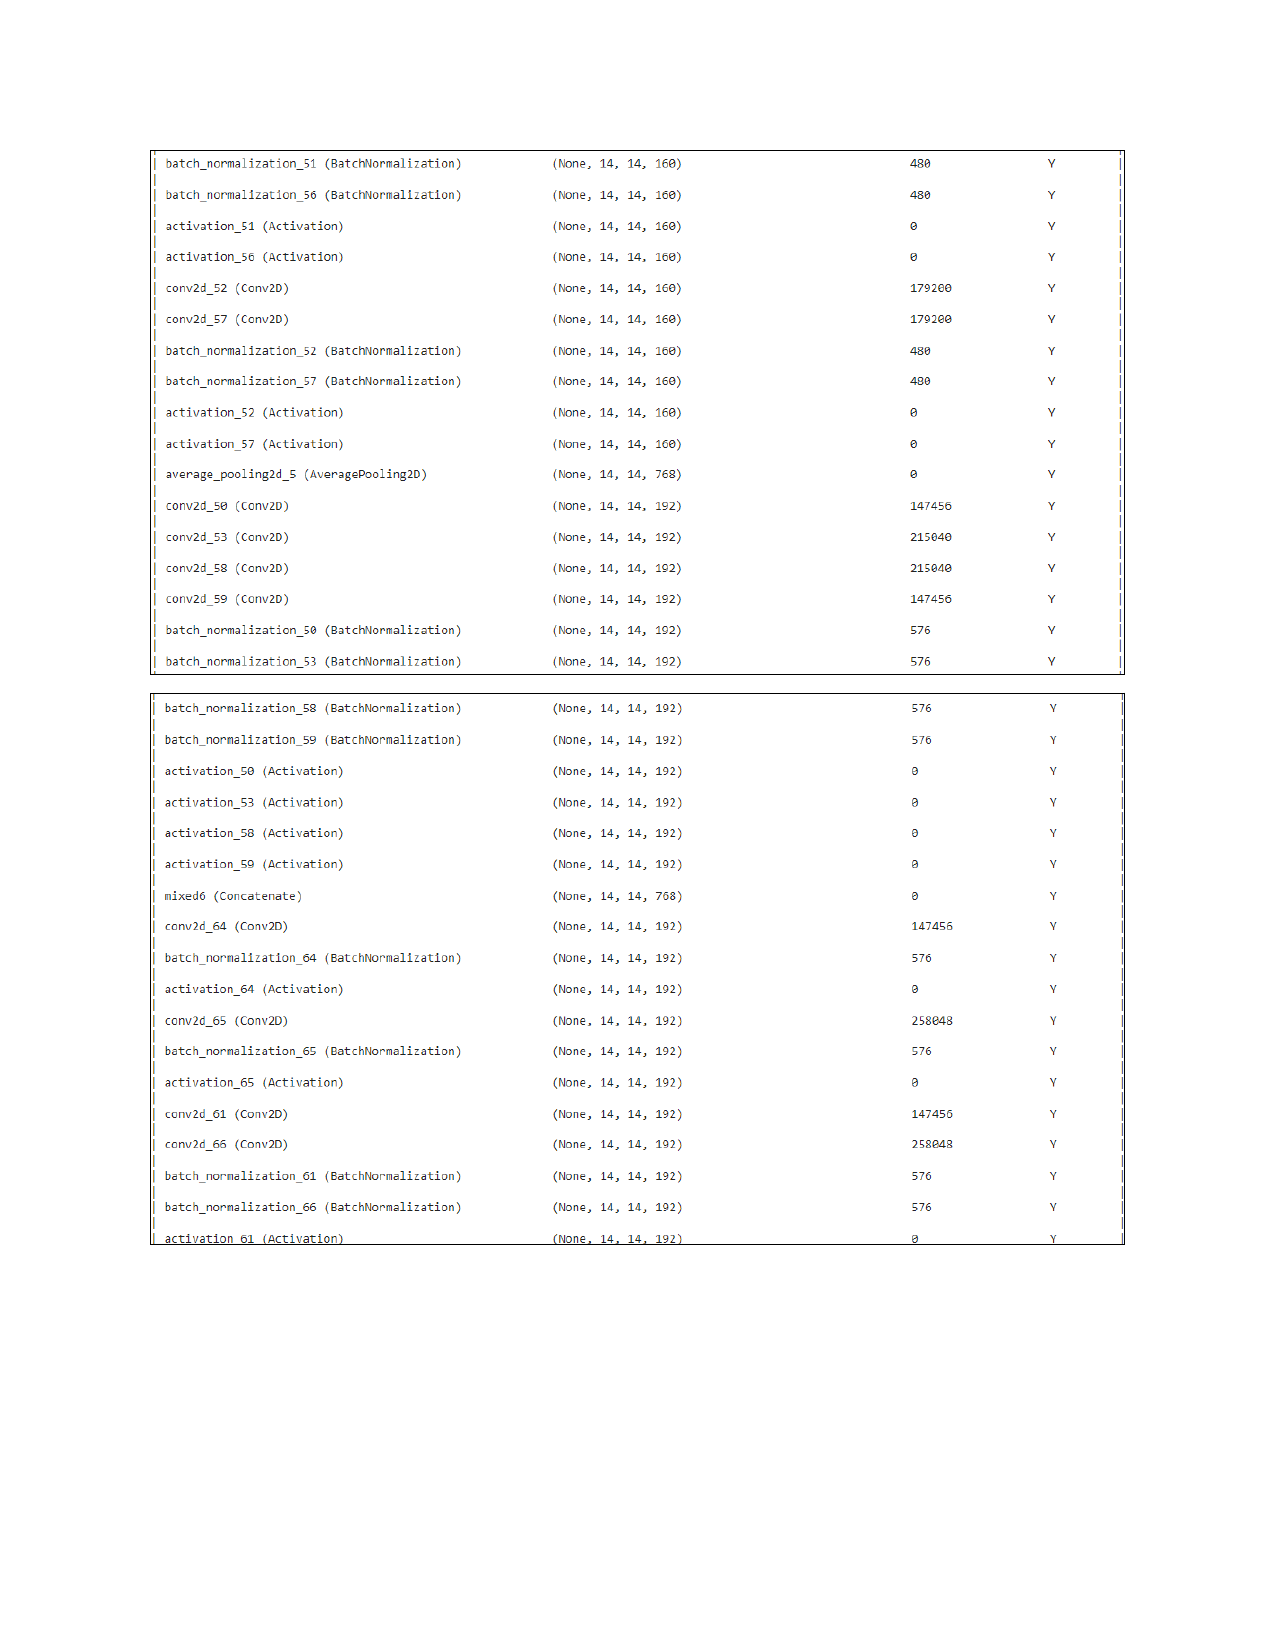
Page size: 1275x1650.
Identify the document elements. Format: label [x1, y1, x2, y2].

picture [151, 151, 1124, 674]
picture [151, 694, 1124, 1244]
